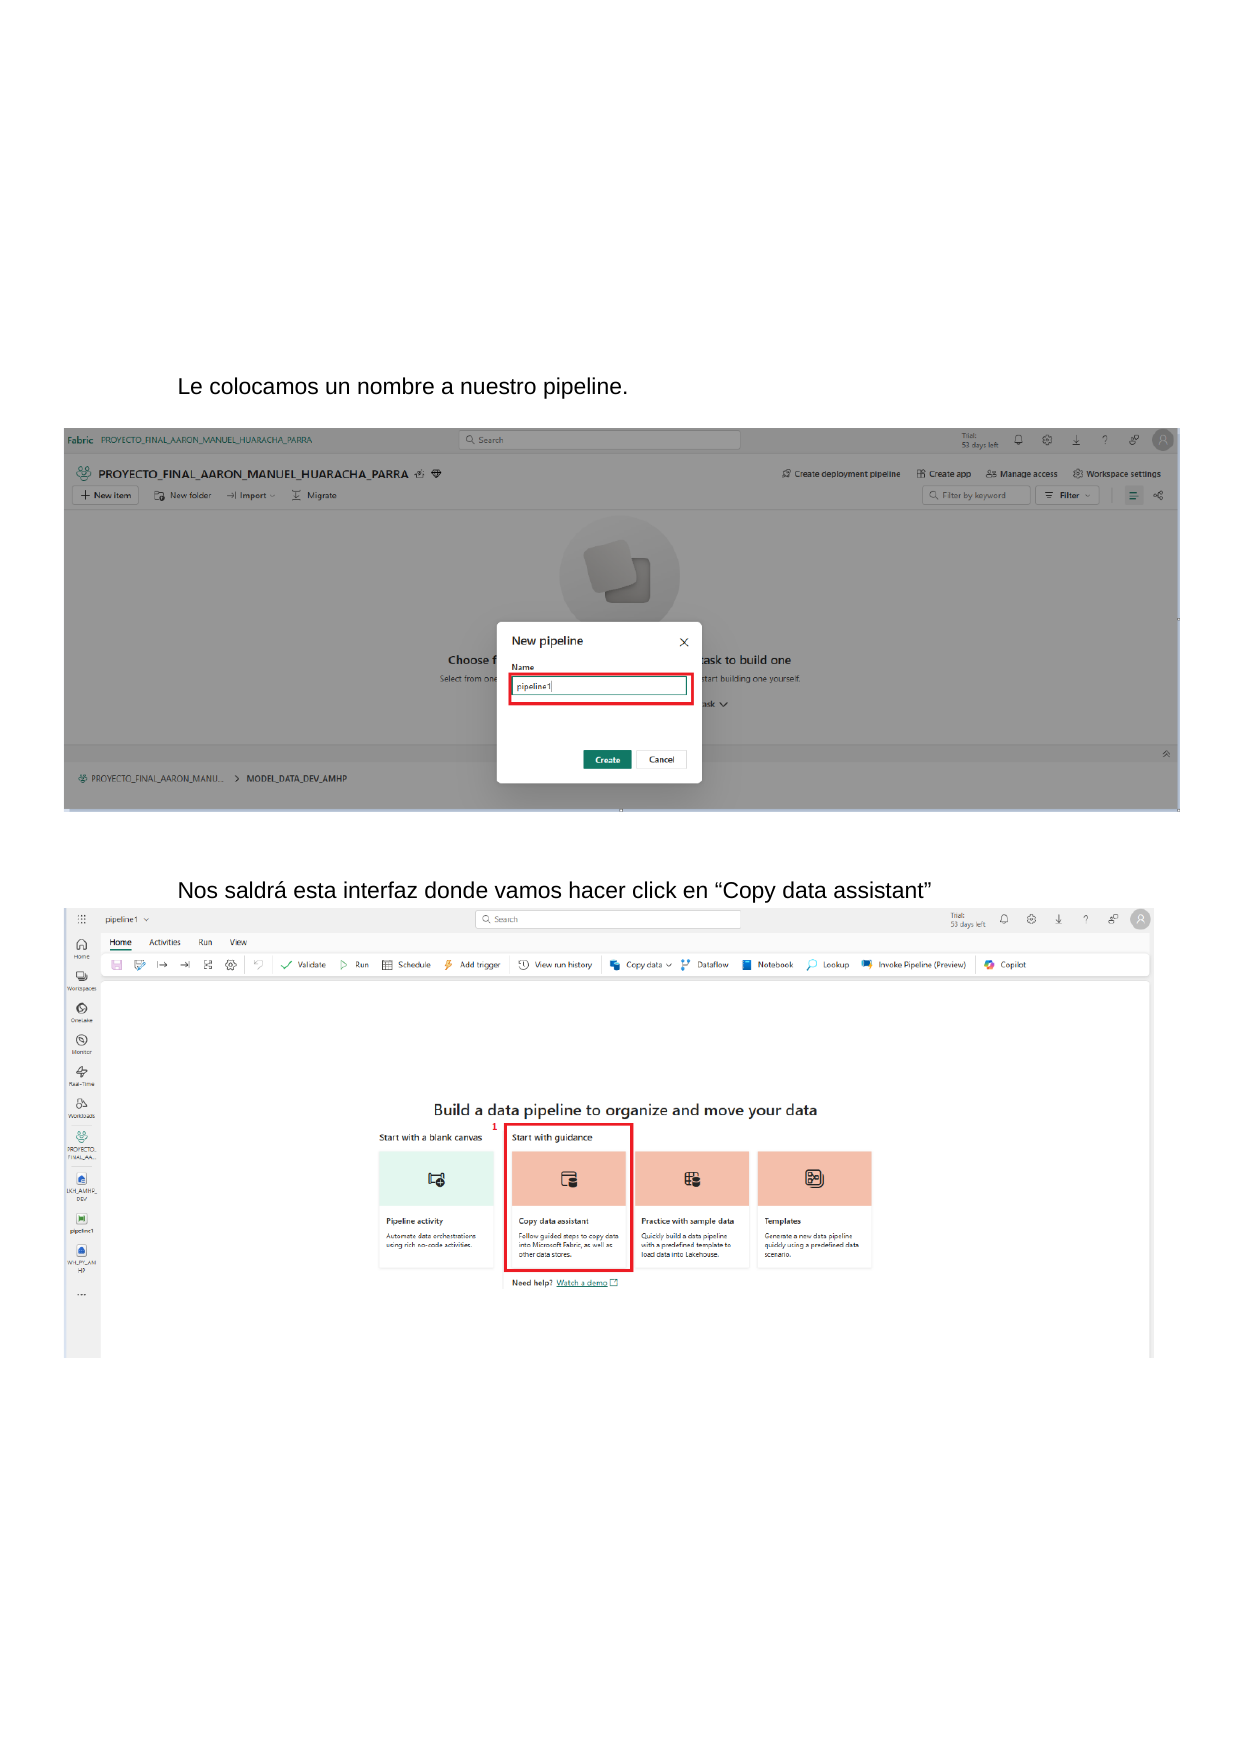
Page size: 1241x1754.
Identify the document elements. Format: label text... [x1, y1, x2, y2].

picture [63, 908, 1154, 1358]
picture [63, 428, 1180, 812]
text Le colocamos un nombre a nuestro pipeline. [177, 373, 1063, 399]
text Nos saldrá esta interfaz donde vamos hacer click en “Copy data assistant” [177, 877, 1063, 903]
